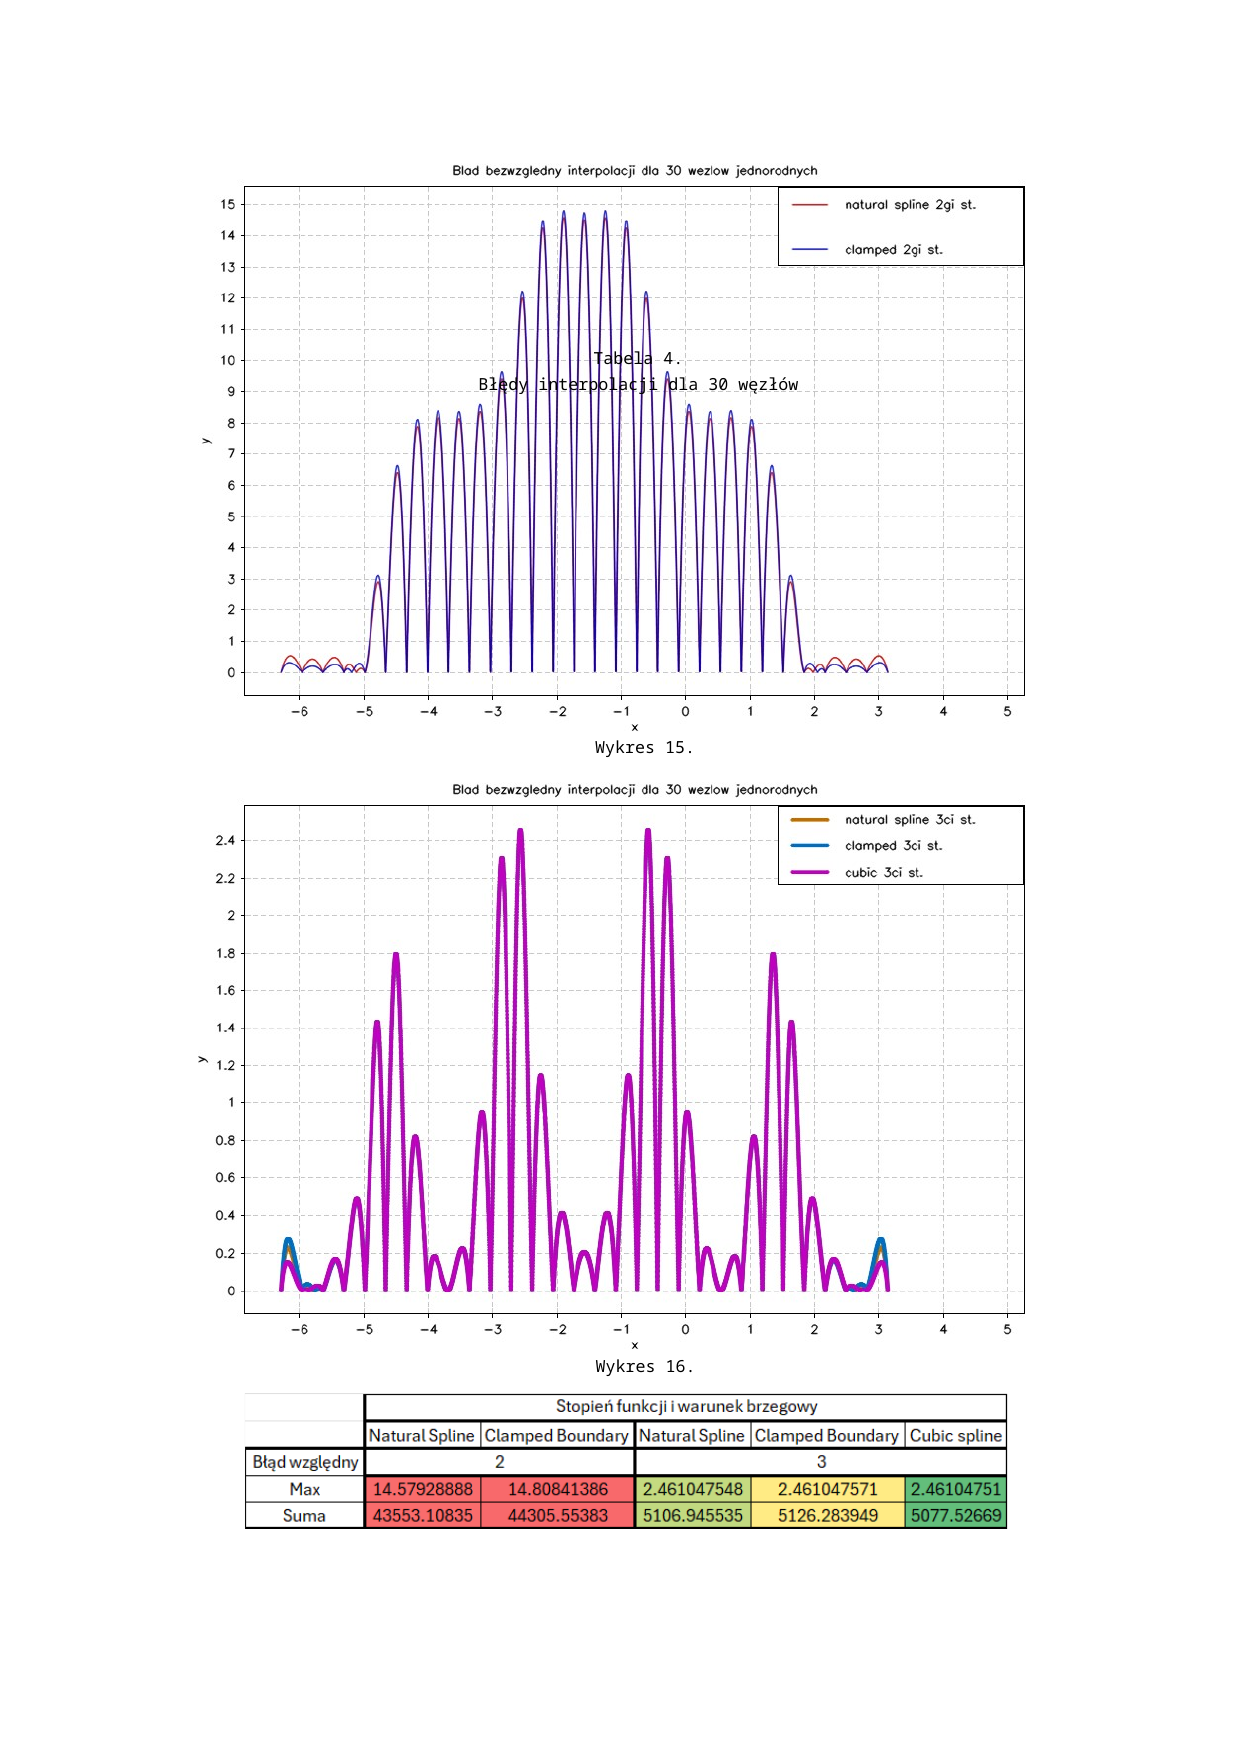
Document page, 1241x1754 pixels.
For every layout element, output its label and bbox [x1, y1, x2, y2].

picture [244, 1393, 1008, 1529]
picture [166, 147, 1053, 739]
picture [166, 766, 1053, 1357]
